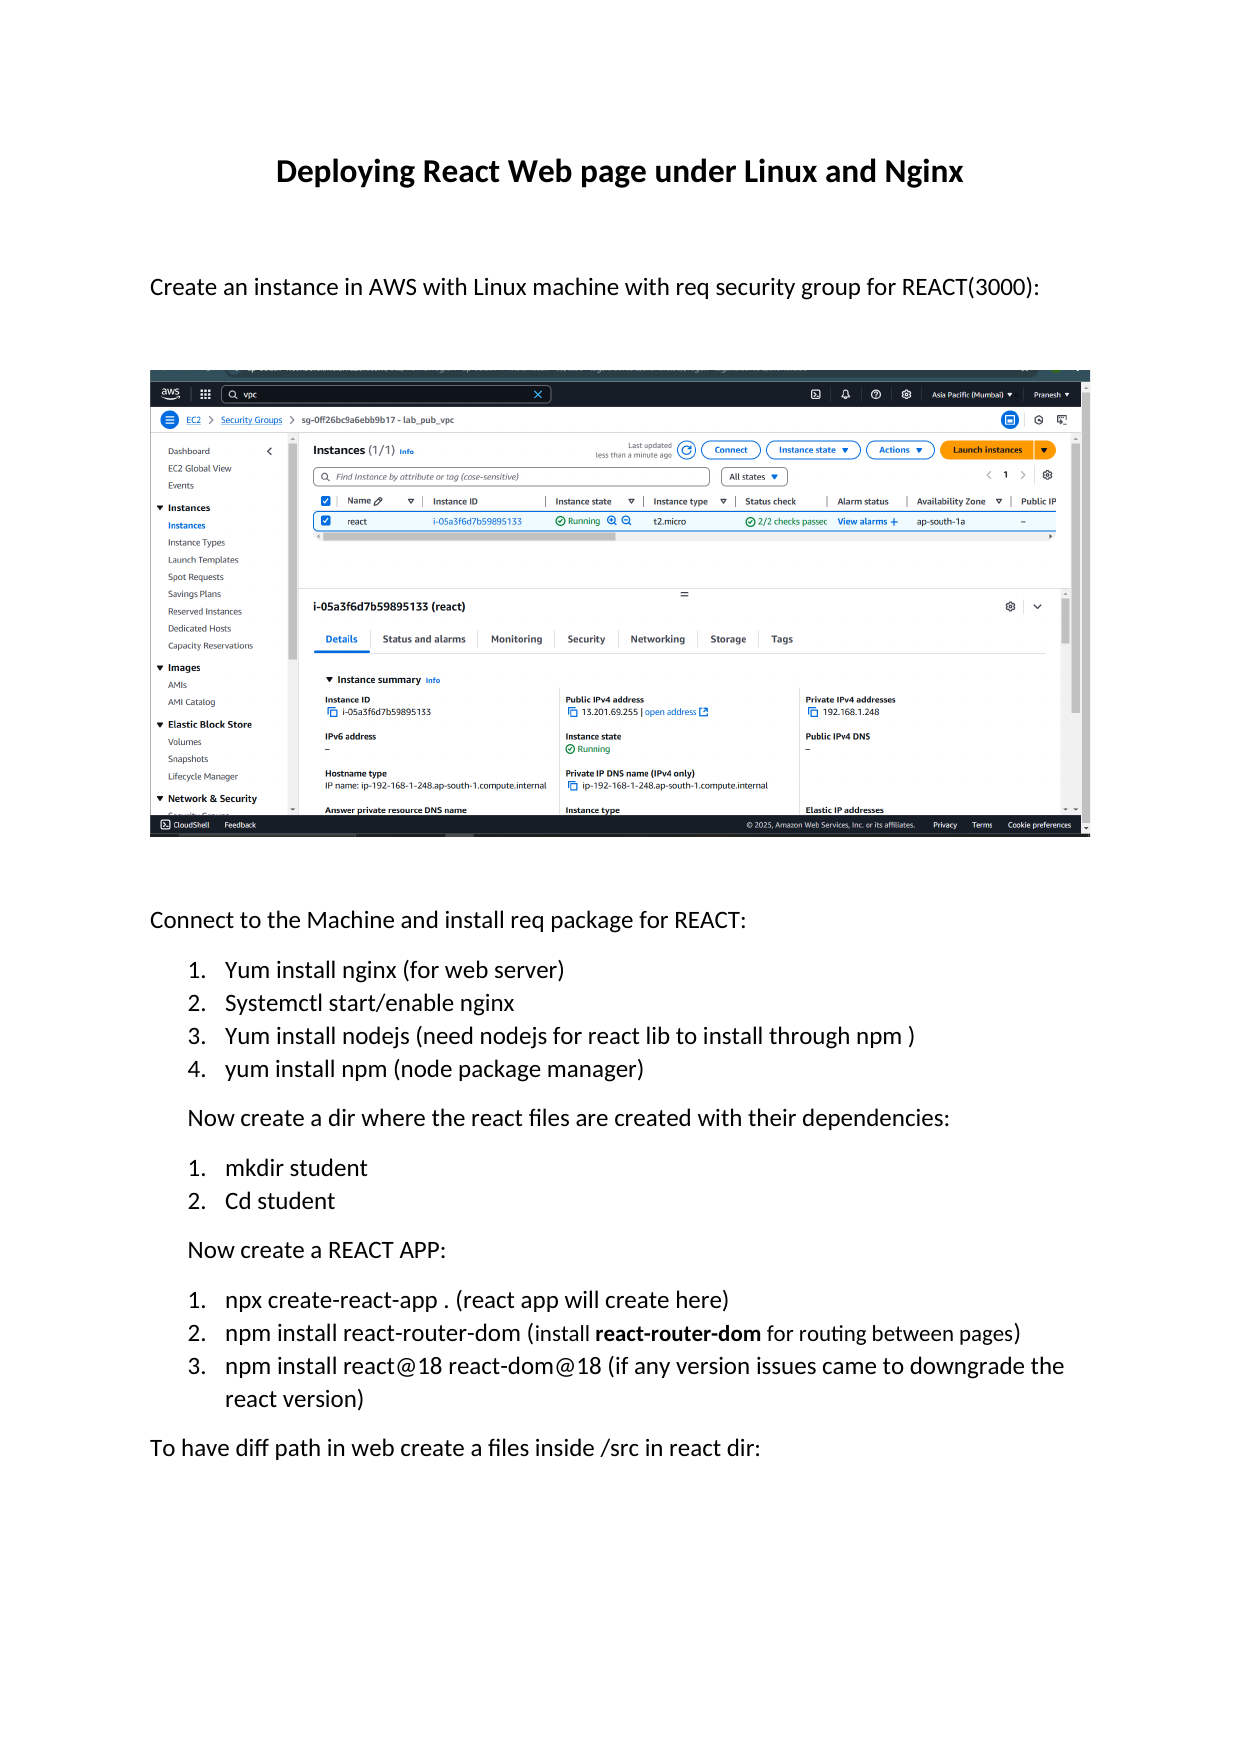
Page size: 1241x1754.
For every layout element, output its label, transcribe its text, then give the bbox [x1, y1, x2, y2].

text Connect to the Machine and install req package for REACT: [150, 904, 1090, 935]
text To have diff path in web create a files inside /src in react dir: [150, 1432, 1090, 1463]
text Now create a dir where the react files are created with their dependencies: [187, 1102, 1090, 1133]
text Deploying React Web page under Linux and Nginx [150, 150, 1090, 191]
list yum install npm (node package manager) [187, 1053, 1090, 1083]
list Systemctl start/enable nginx [187, 987, 1090, 1018]
list Yum install nodejs (need nodejs for react lib to install through npm ) [187, 1020, 1090, 1051]
list Cd student [187, 1185, 1090, 1216]
list npx create-react-app . (react app will create here) [187, 1284, 1090, 1315]
text Create an instance in AWS with Linux machine with req security group for REACT(3000): [150, 271, 1090, 302]
list Yum install nginx (for web server) [187, 954, 1090, 985]
list mkdir student [187, 1152, 1090, 1183]
list npm install react@18 react-dom@18 (if any version issues came to downgrade the react version) [187, 1350, 1090, 1413]
picture [150, 370, 1091, 837]
text Now create a REACT APP: [187, 1234, 1090, 1265]
list npm install react-router-dom (install react-router-dom for routing between pages) [187, 1317, 1090, 1348]
